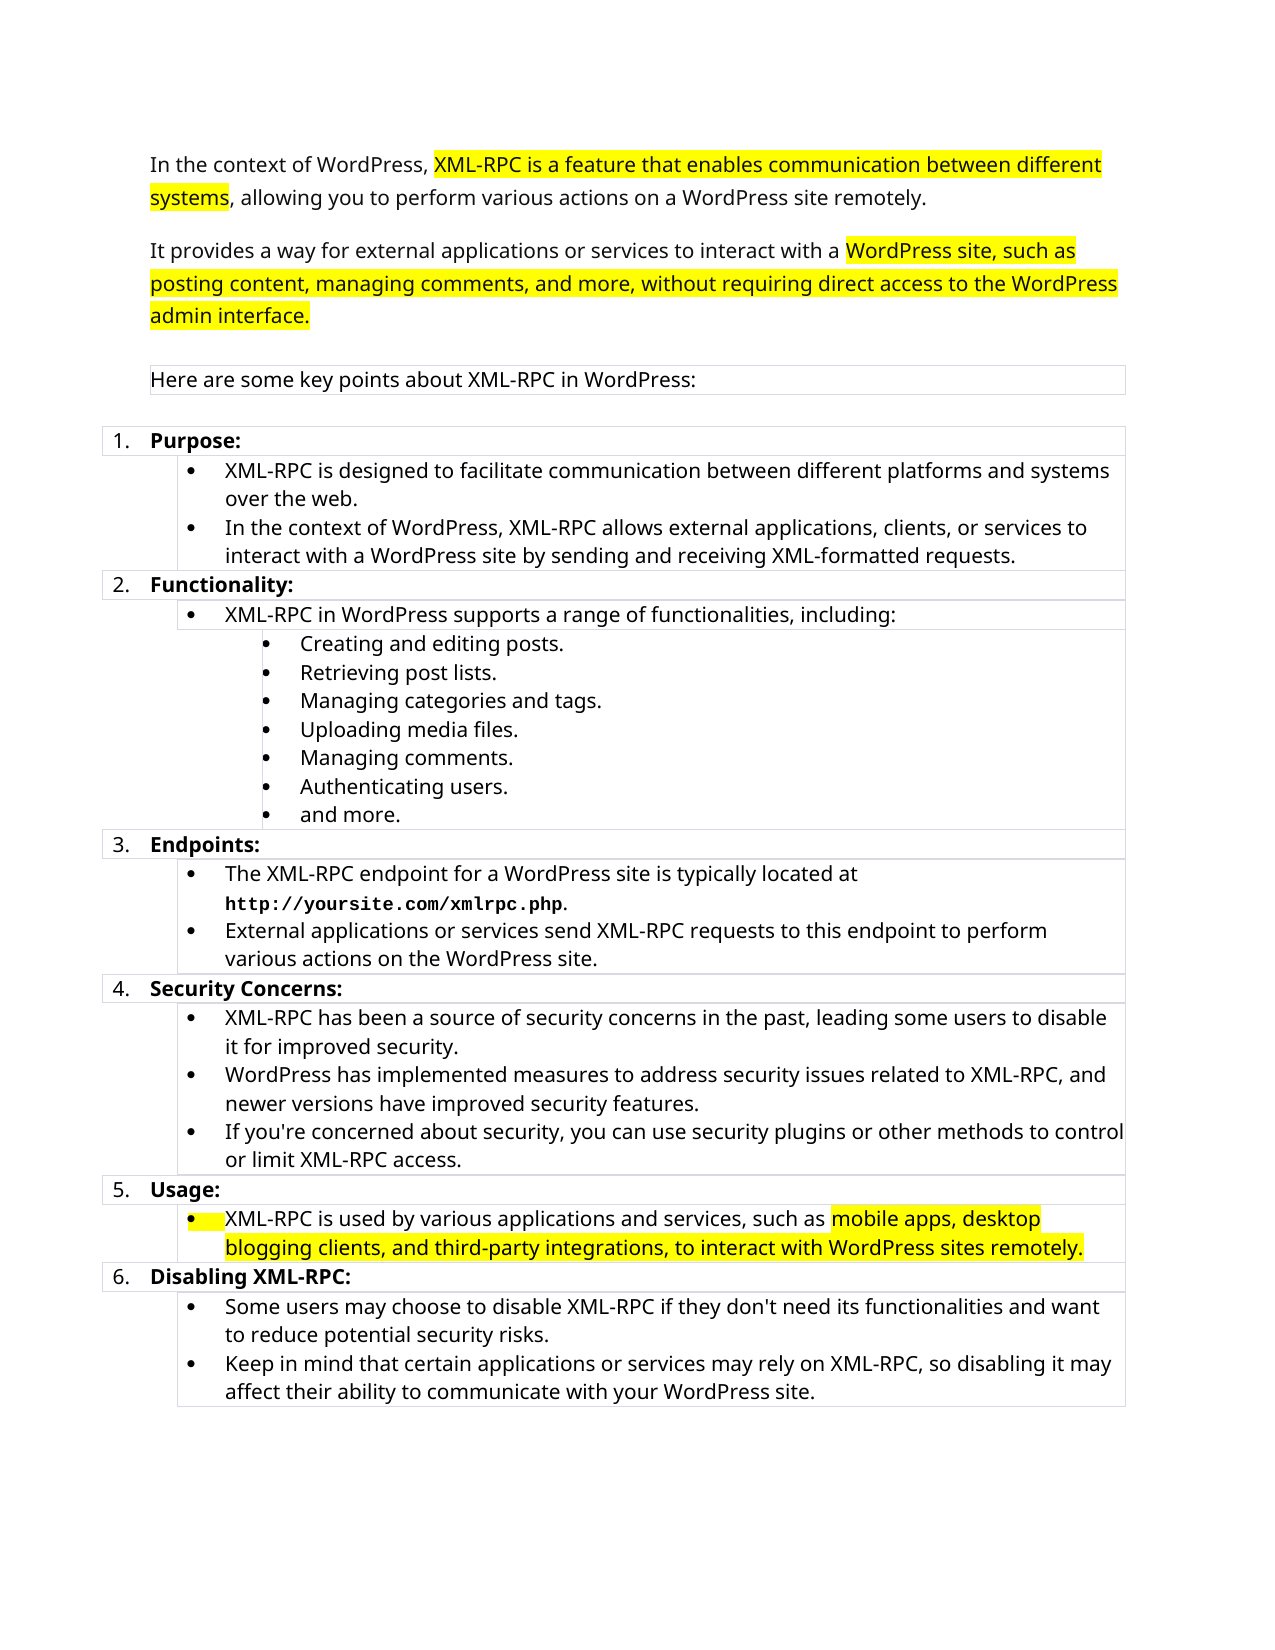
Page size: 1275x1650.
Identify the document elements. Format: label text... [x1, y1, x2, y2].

list Security Concerns: [103, 975, 1125, 1002]
list Retrieving post lists. [263, 657, 1125, 686]
list Endpoints: [103, 830, 1125, 858]
list In the context of WordPress, XML-RPC allows external applications, clients, or services to interact with a WordPress site by sending and receiving XML-formatted requests. [178, 512, 1125, 570]
list Disabling XML-RPC: [103, 1263, 1125, 1291]
list Purpose: [103, 427, 1125, 455]
list Uploading media files. [263, 714, 1125, 743]
text It provides a way for external applications or services to interact with a WordPress site, such as posting content, managing comments, and more, without requiring direct access to the WordPress admin interface. [150, 236, 1125, 330]
list WordPress has implemented measures to address security issues related to XML-RPC, and newer versions have improved security features. [178, 1060, 1125, 1117]
list and more. [263, 800, 1125, 829]
list XML-RPC has been a source of security concerns in the past, leading some users to disable it for improved security. [178, 1004, 1125, 1060]
list The XML-RPC endpoint for a WordPress site is typically located at http://yoursite.com/xmlrpc.php. [178, 860, 1125, 916]
list XML-RPC in WordPress supports a range of functionalities, including: [178, 601, 1125, 629]
list Managing categories and tags. [263, 686, 1125, 714]
list Functionality: [103, 571, 1125, 599]
list Usage: [103, 1176, 1125, 1204]
list External applications or services send XML-RPC requests to this endpoint to perform various actions on the WordPress site. [178, 916, 1125, 973]
list Keep in mind that certain applications or services may rely on XML-RPC, so disabling it may affect their ability to communicate with your WordPress site. [178, 1348, 1125, 1406]
list Some users may choose to disable XML-RPC if they don't need its functionalities and want to reduce potential security risks. [178, 1293, 1125, 1348]
list Authenticating users. [263, 771, 1125, 800]
list Creating and editing posts. [263, 630, 1125, 657]
list XML-RPC is used by various applications and services, such as mobile apps, desktop blogging clients, and third-party integrations, to interact with WordPress sites remotely. [178, 1205, 1125, 1262]
list Managing comments. [263, 743, 1125, 771]
text In the context of WordPress, XML-RPC is a feature that enables communication between different systems, allowing you to perform various actions on a WordPress site remotely. [150, 150, 1125, 211]
text Here are some key points about XML-RPC in WordPress: [151, 366, 1125, 394]
list XML-RPC is designed to facilitate communication between different platforms and systems over the web. [178, 456, 1125, 512]
list If you're concerned about security, you can use security plugins or other methods to control or limit XML-RPC access. [178, 1117, 1125, 1174]
